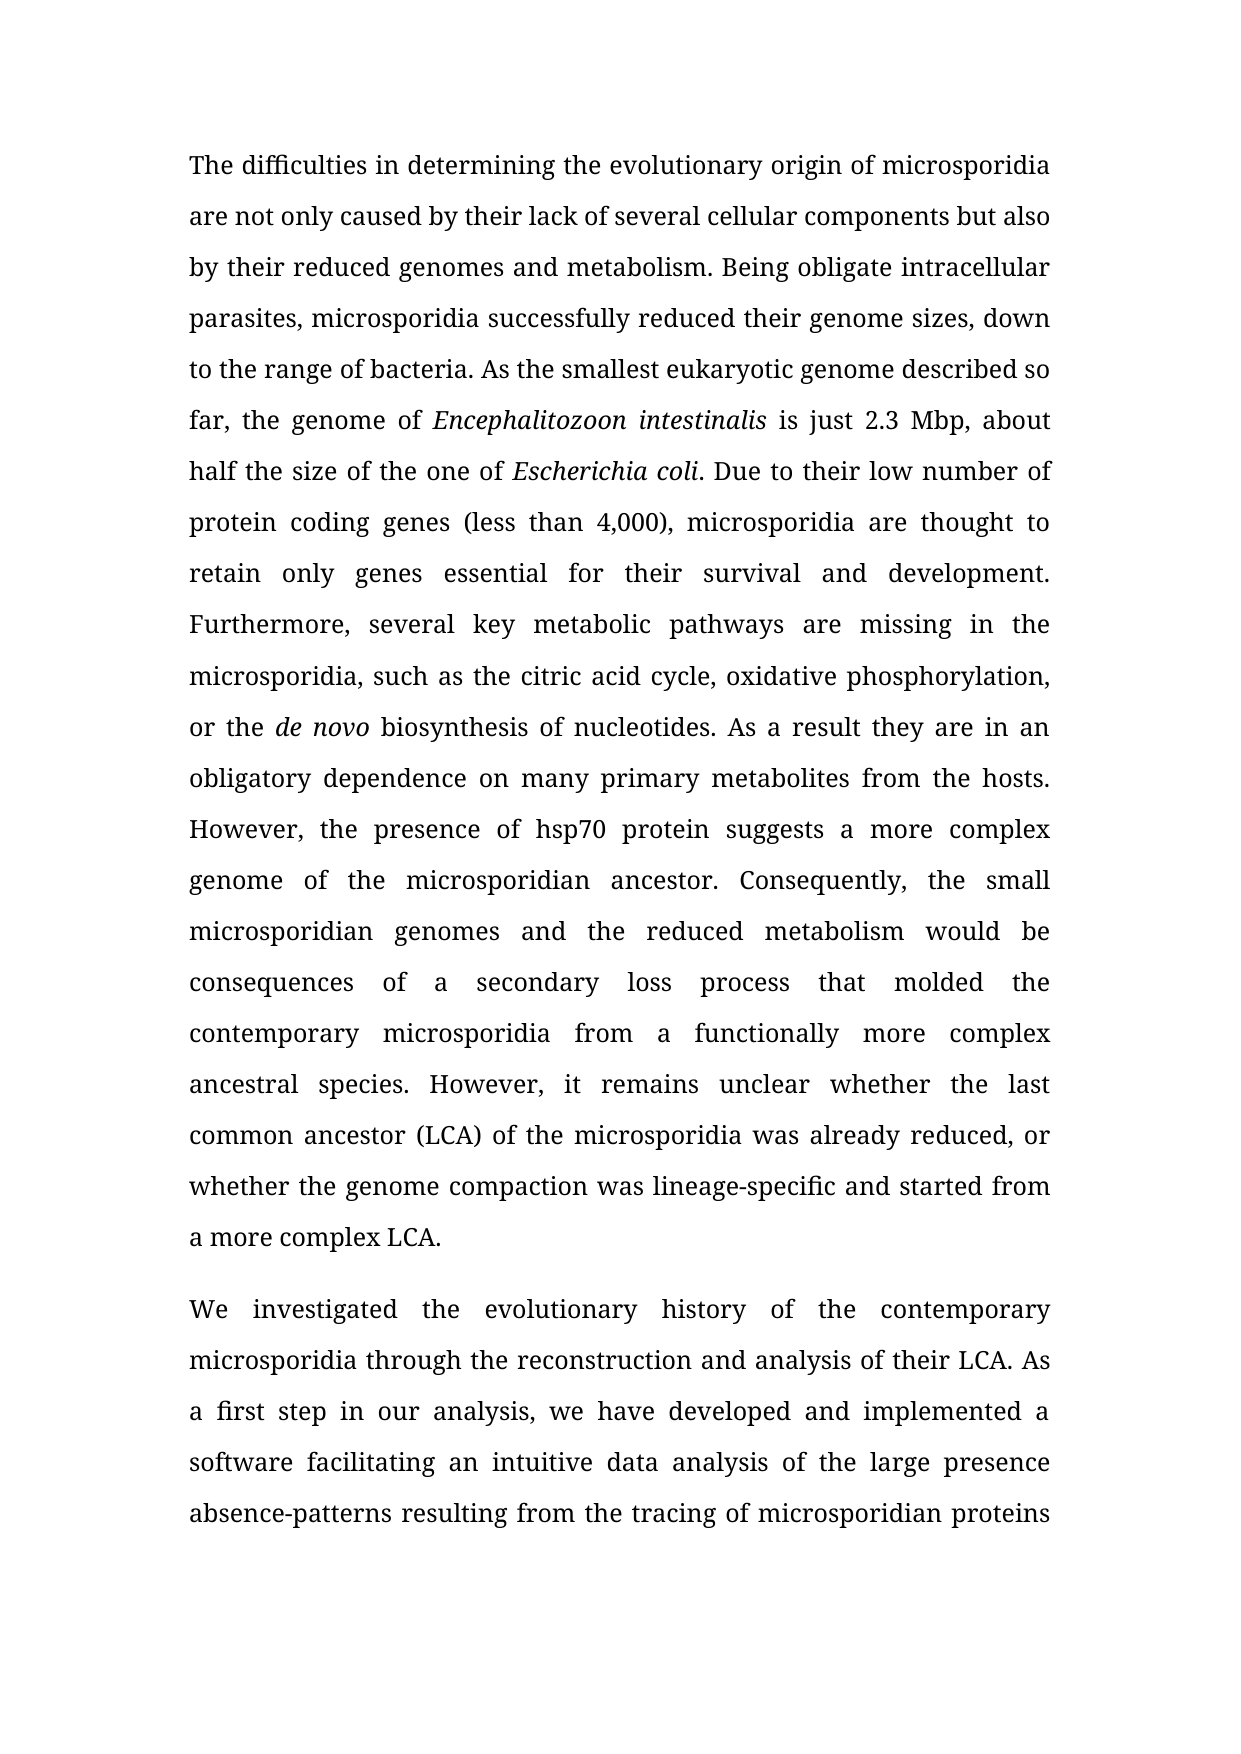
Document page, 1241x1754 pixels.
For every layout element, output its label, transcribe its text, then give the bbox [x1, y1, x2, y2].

text The difficulties in determining the evolutionary origin of microsporidia are not only caused by their lack of several cellular components but also by their reduced genomes and metabolism. Being obligate intracellular parasites, microsporidia successfully reduced their genome sizes, down to the range of bacteria. As the smallest eukaryotic genome described so far, the genome of Encephalitozoon intestinalis is just 2.3 Mbp, about half the size of the one of Escherichia coli. Due to their low number of protein coding genes (less than 4,000), microsporidia are thought to retain only genes essential for their survival and development. Furthermore, several key metabolic pathways are missing in the microsporidia, such as the citric acid cycle, oxidative phosphorylation, or the de novo biosynthesis of nucleotides. As a result they are in an obligatory dependence on many primary metabolites from the hosts. However, the presence of hsp70 protein suggests a more complex genome of the microsporidian ancestor. Consequently, the small microsporidian genomes and the reduced metabolism would be consequences of a secondary loss process that molded the contemporary microsporidia from a functionally more complex ancestral species. However, it remains unclear whether the last common ancestor (LCA) of the microsporidia was already reduced, or whether the genome compaction was lineage-specific and started from a more complex LCA. [189, 148, 1051, 1254]
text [189, 1291, 1051, 1530]
